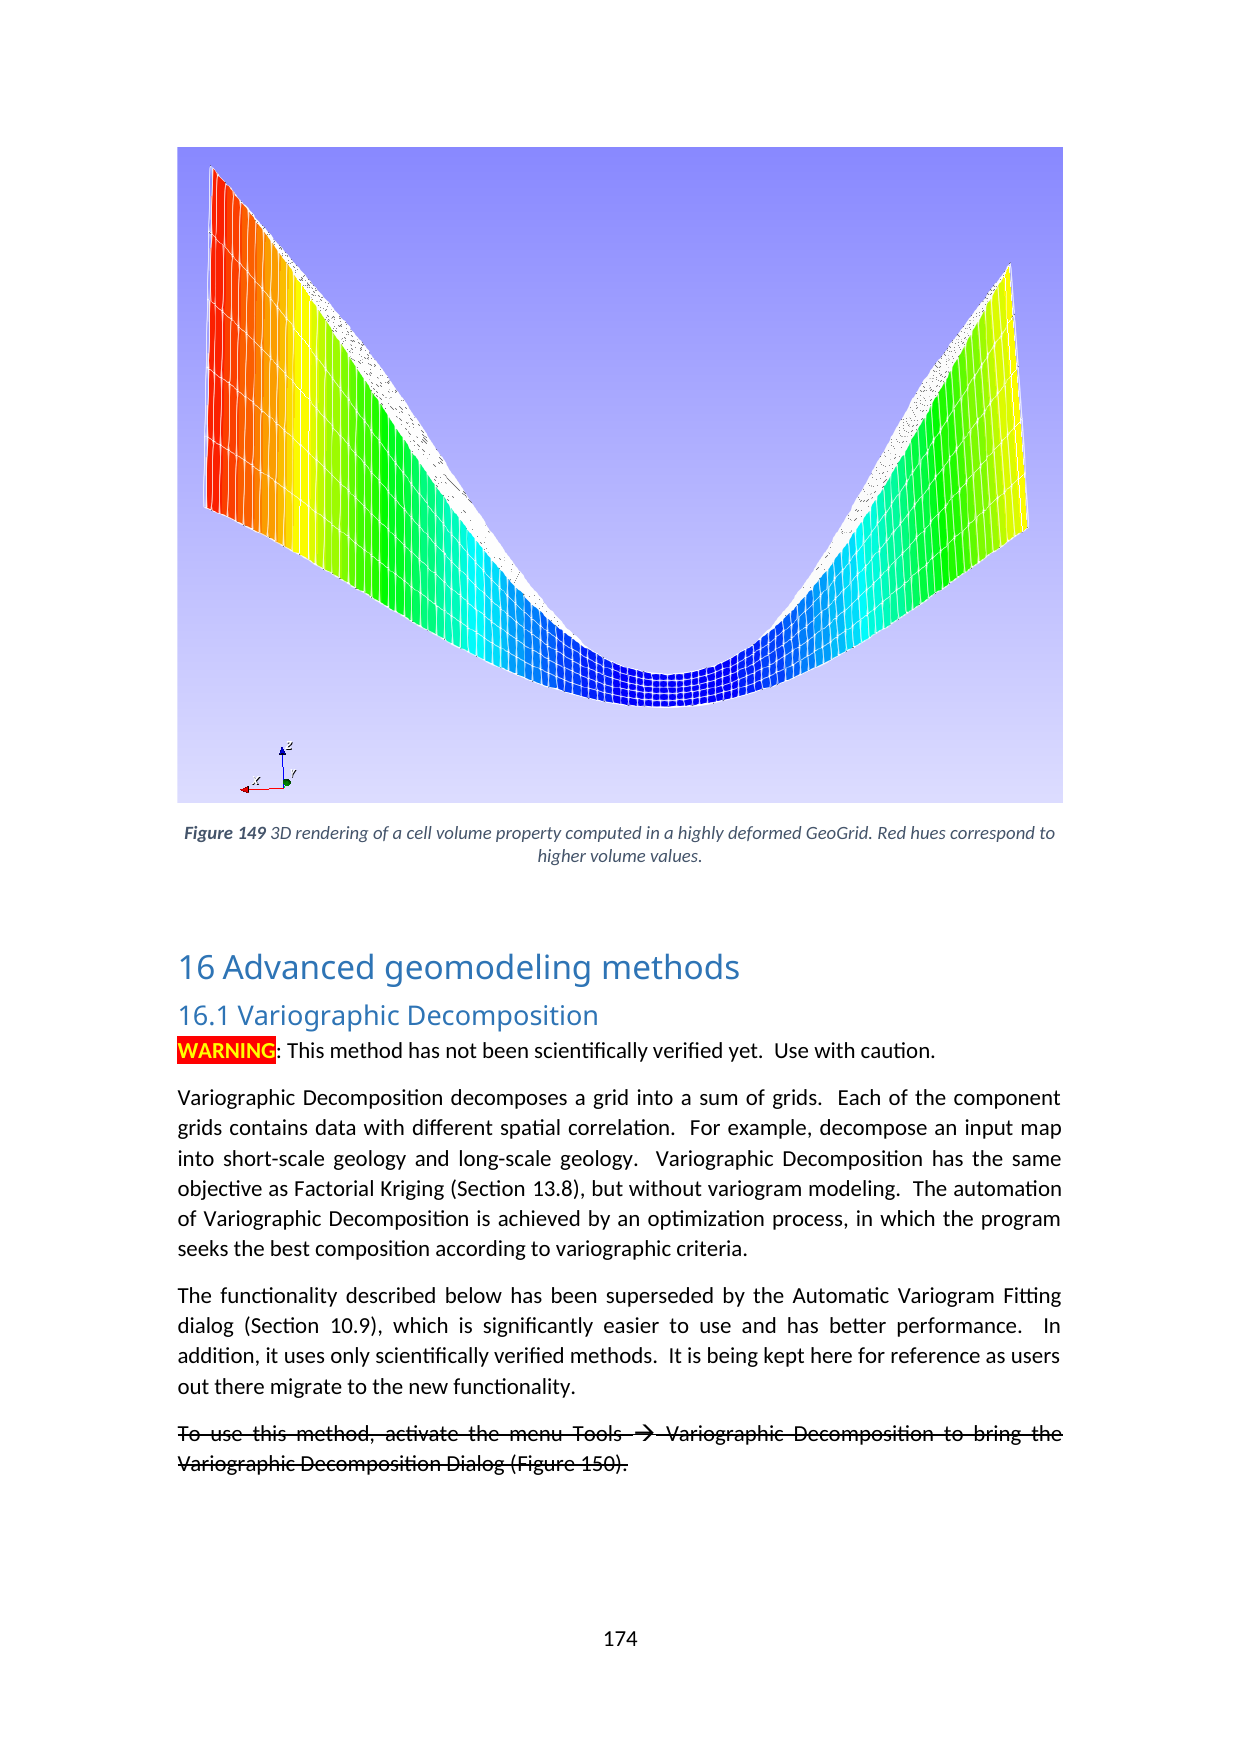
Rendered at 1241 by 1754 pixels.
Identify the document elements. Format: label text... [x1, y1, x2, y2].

subtitle Advanced geomodeling methods [177, 943, 1063, 989]
text Variographic Decomposition decomposes a grid into a sum of grids. Each of the component grids contains data with different spatial correlation. For example, decompose an input map into short-scale geology and long-scale geology. Variographic Decomposition has the same objective as Factorial Kriging (Section 13.8), but without variogram modeling. The automation of Variographic Decomposition is achieved by an optimization process, in which the program seeks the best composition according to variographic criteria. [177, 1083, 1063, 1262]
text WARNING: This method has not been scientifically verified yet. Use with caution. [276, 1036, 1063, 1064]
text To use this method, activate the menu Tools Variographic Decomposition to bring the Variographic Decomposition Dialog (Figure 150). [177, 1435, 1063, 1477]
text To use this method, activate the menu Tools Variographic Decomposition to bring the Variographic Decomposition Dialog (Figure 150). [177, 1419, 1063, 1434]
subtitle Variographic Decomposition [177, 997, 1063, 1033]
text Figure 149 3D rendering of a cell volume property computed in a highly deformed GeoGrid. Red hues correspond to higher volume values. [177, 822, 1063, 867]
picture [177, 147, 1063, 803]
text The functionality described below has been superseded by the Automatic Variogram Fitting dialog (Section 10.9), which is significantly easier to use and has better performance. In addition, it uses only scientifically verified methods. It is being kept here for reference as users out there migrate to the new functionality. [177, 1281, 1063, 1400]
